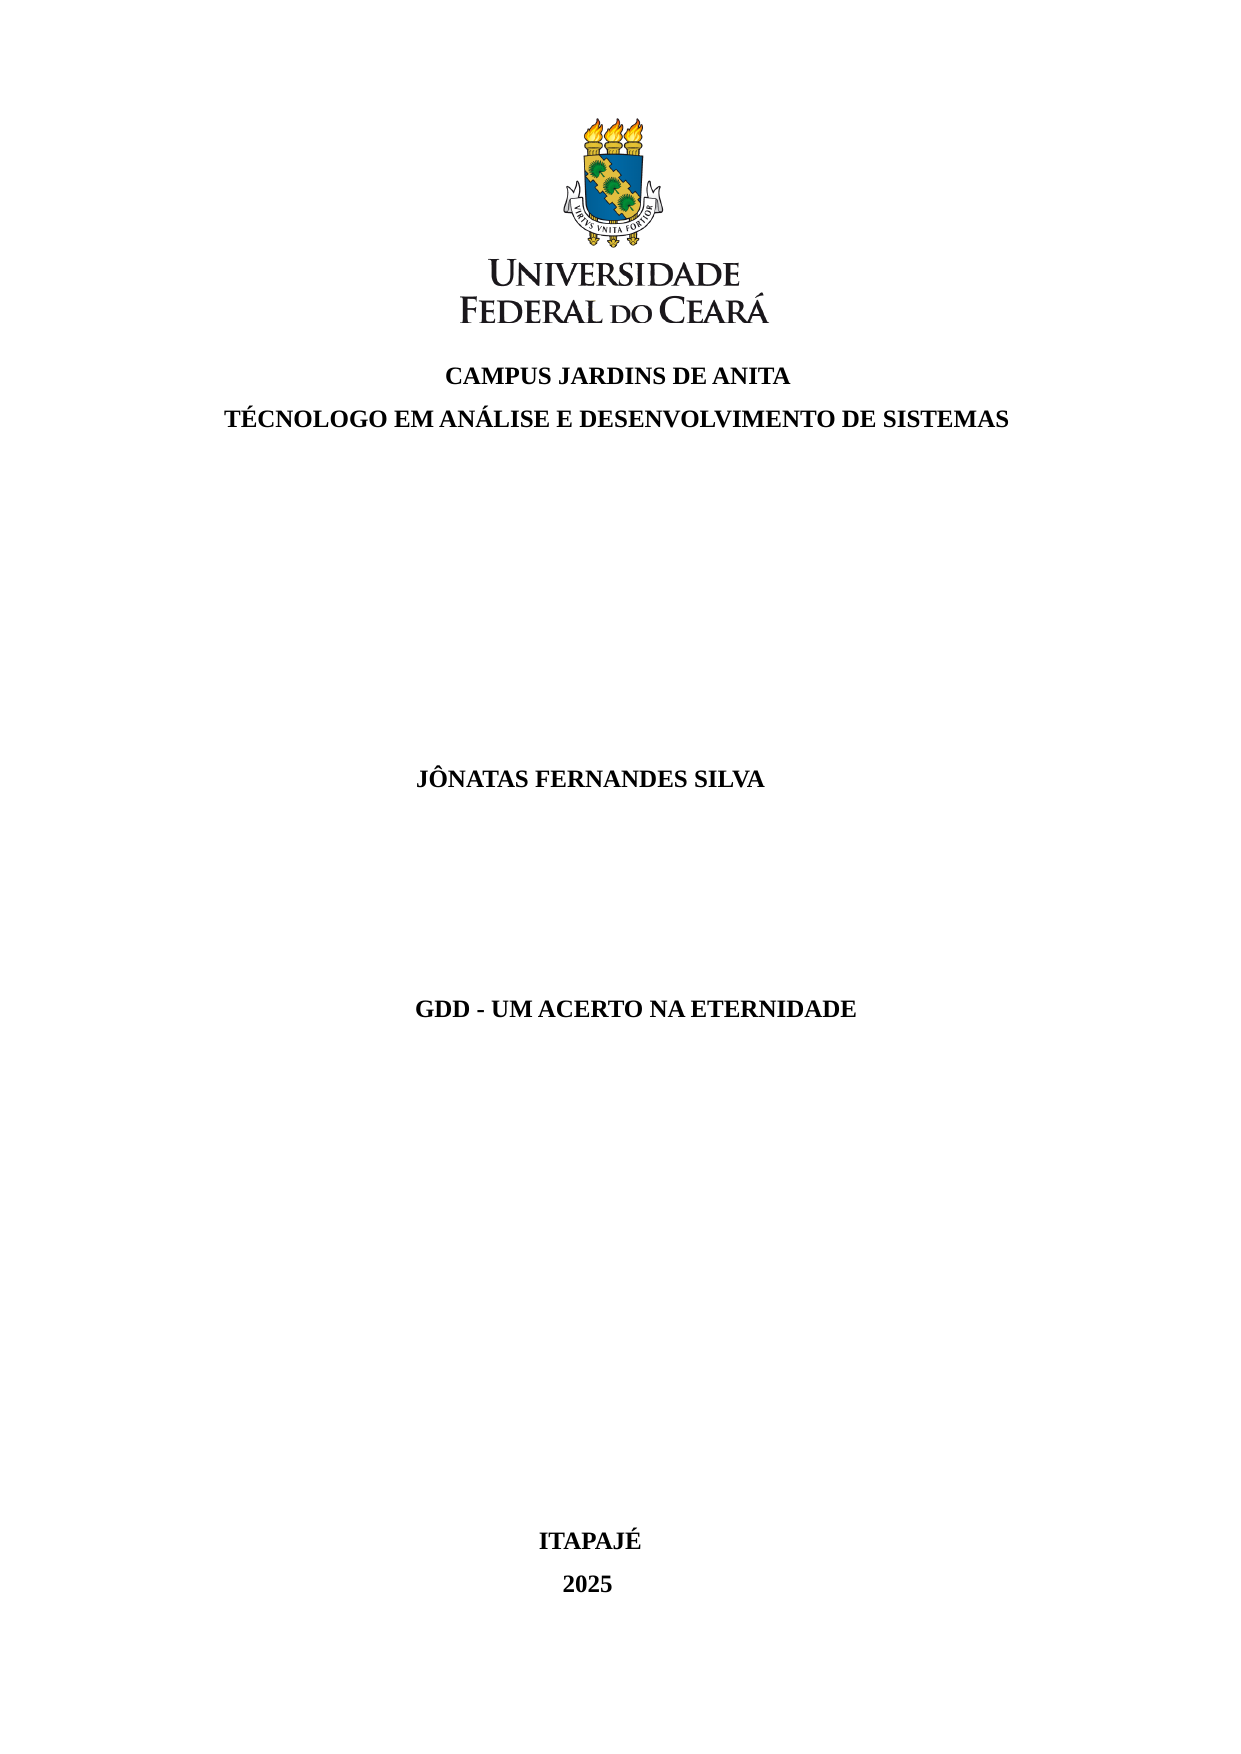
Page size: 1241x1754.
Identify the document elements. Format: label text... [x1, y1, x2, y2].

text JÔNATAS FERNANDES SILVA [118, 764, 1122, 793]
text TÉCNOLOGO EM ANÁLISE E DESENVOLVIMENTO DE SISTEMAS [118, 404, 1122, 433]
text ITAPAJÉ [118, 1526, 1122, 1555]
text 2025 [118, 1569, 1122, 1598]
text GDD - UM ACERTO NA ETERNIDADE [118, 994, 1122, 1023]
picture [460, 118, 770, 323]
text CAMPUS JARDINS DE ANITA [118, 361, 1122, 390]
